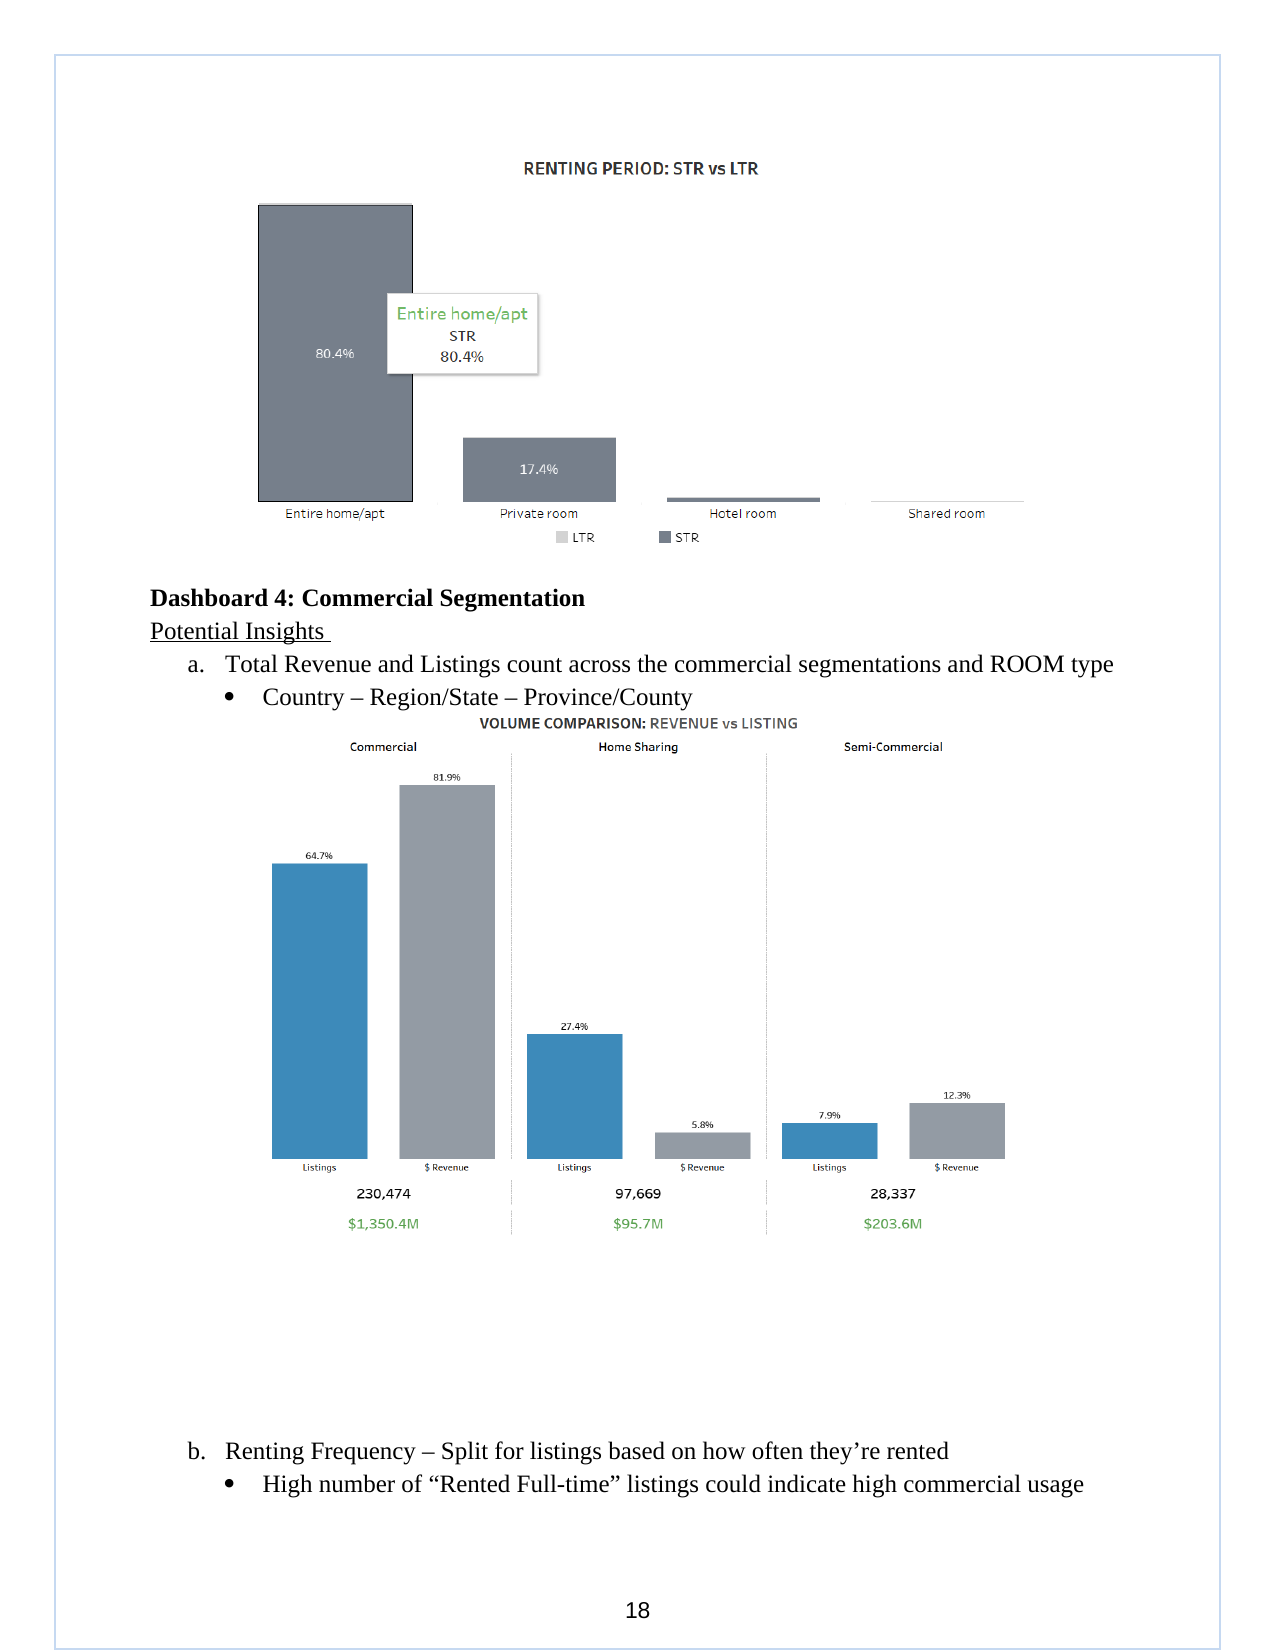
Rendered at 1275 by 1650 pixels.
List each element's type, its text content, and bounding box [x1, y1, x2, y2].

text Potential Insights [150, 616, 1125, 645]
picture [248, 150, 1027, 547]
list High number of “Rented Full-time” listings could indicate high commercial usage [225, 1469, 1125, 1498]
list Country – Region/State – Province/County [225, 682, 1125, 711]
picture [263, 715, 1012, 1235]
text Dashboard 4: Commercial Segmentation [150, 583, 1125, 612]
list Total Revenue and Listings count across the commercial segmentations and ROOM type [187, 649, 1125, 678]
list Renting Frequency – Split for listings based on how often they’re rented [187, 1436, 1125, 1465]
